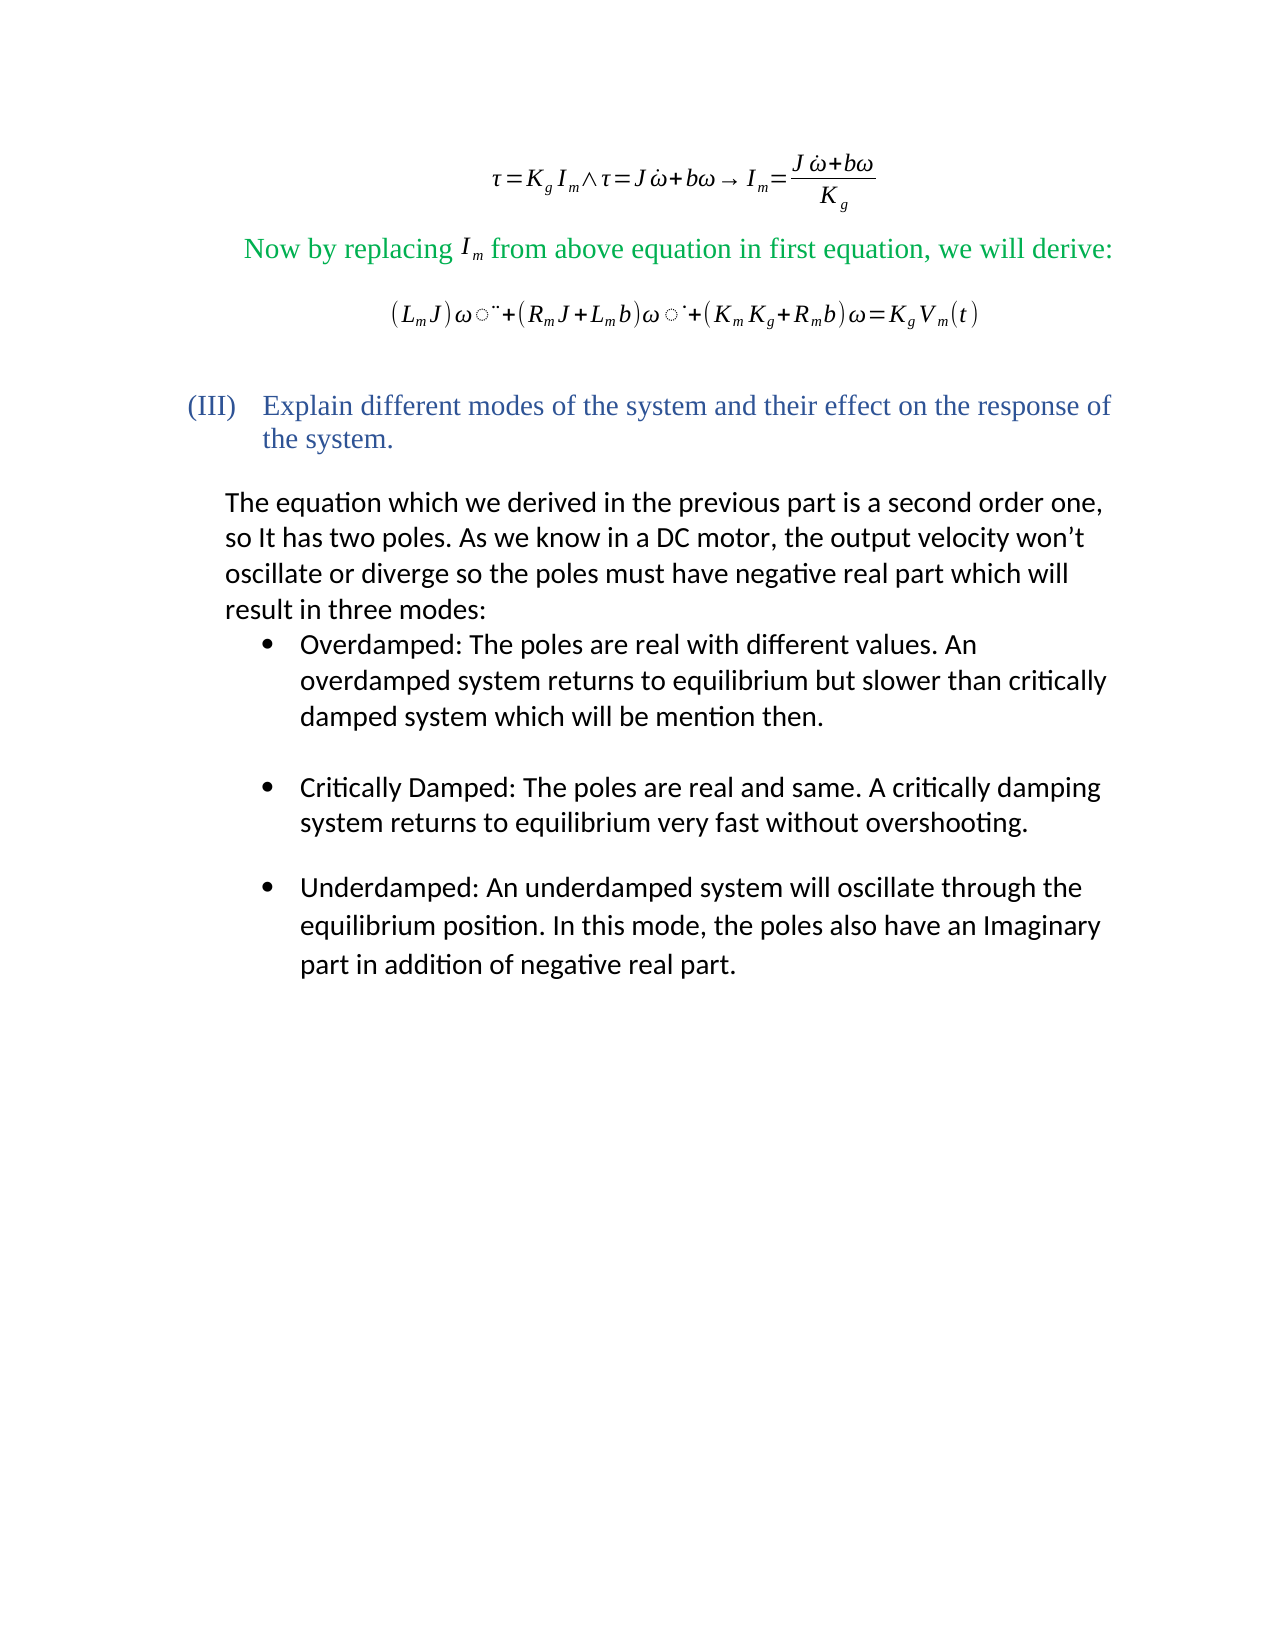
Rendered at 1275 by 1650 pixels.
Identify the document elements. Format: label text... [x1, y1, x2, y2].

text The equation which we derived in the previous part is a second order one, so It has two poles. As we know in a DC motor, the output velocity won’t oscillate or diverge so the poles must have negative real part which will result in three modes: [225, 484, 1125, 626]
list Underdamped: An underdamped system will oscillate through the equilibrium position. In this mode, the poles also have an Imaginary part in addition of negative real part. [262, 869, 1125, 981]
list Overdamped: The poles are real with different values. An overdamped system returns to equilibrium but slower than critically damped system which will be mention then. [262, 626, 1125, 733]
list Explain different modes of the system and their effect on the response of the system. [187, 388, 1125, 455]
list Critically Damped: The poles are real and same. A critically damping system returns to equilibrium very fast without overshooting. [262, 769, 1125, 840]
text Now by replacing from above equation in first equation, we will derive: [244, 232, 1125, 265]
